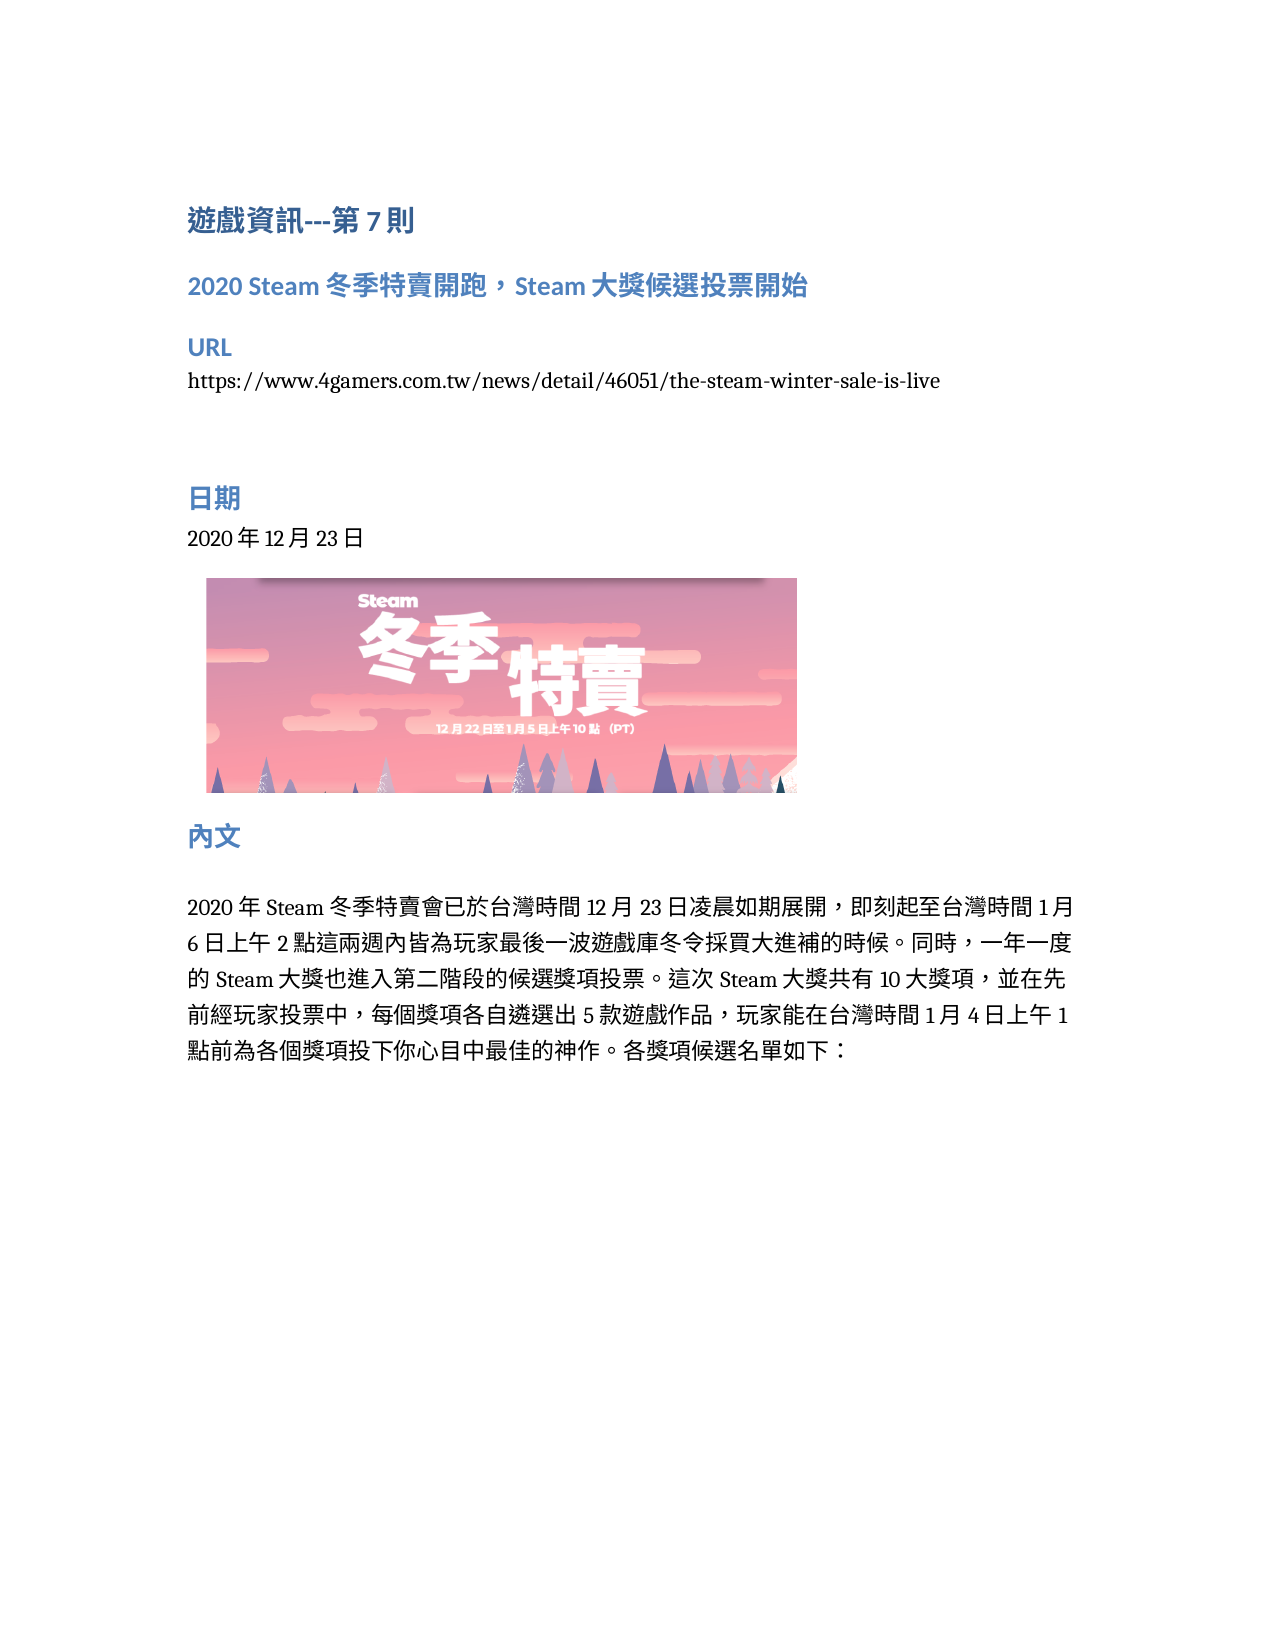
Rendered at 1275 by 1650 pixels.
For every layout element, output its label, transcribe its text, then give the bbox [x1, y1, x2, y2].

text 2020年12月23日 [187, 521, 1087, 553]
subtitle 遊戲資訊---第7則 [187, 200, 1087, 240]
text https://www.4gamers.com.tw/news/detail/46051/the-steam-winter-sale-is-live [187, 368, 1087, 454]
subtitle URL [187, 330, 1087, 363]
picture [206, 578, 797, 793]
subtitle 內文 [187, 818, 1087, 854]
subtitle 日期 [187, 479, 1087, 516]
subtitle 2020 Steam冬季特賣開跑，Steam大獎候選投票開始 [187, 266, 1087, 303]
text 2020 年 Steam 冬季特賣會已於台灣時間 12 月 23 日凌晨如期展開，即刻起至台灣時間 1 月 6日上午 2點這兩週內皆為玩家最後一波遊戲庫冬令採買大進補的時候。同時，一年一度的 Steam 大獎也進入第二階段的候選獎項投票。這次 Steam 大獎共有 10 大獎項，並在先前經玩家投票中，每個獎項各自遴選出 5 款遊戲作品，玩家能在台灣時間 1 月 4日上午 1點前為各個獎項投下你心目中最佳的神作。各獎項候選名單如下： [187, 860, 1087, 1066]
